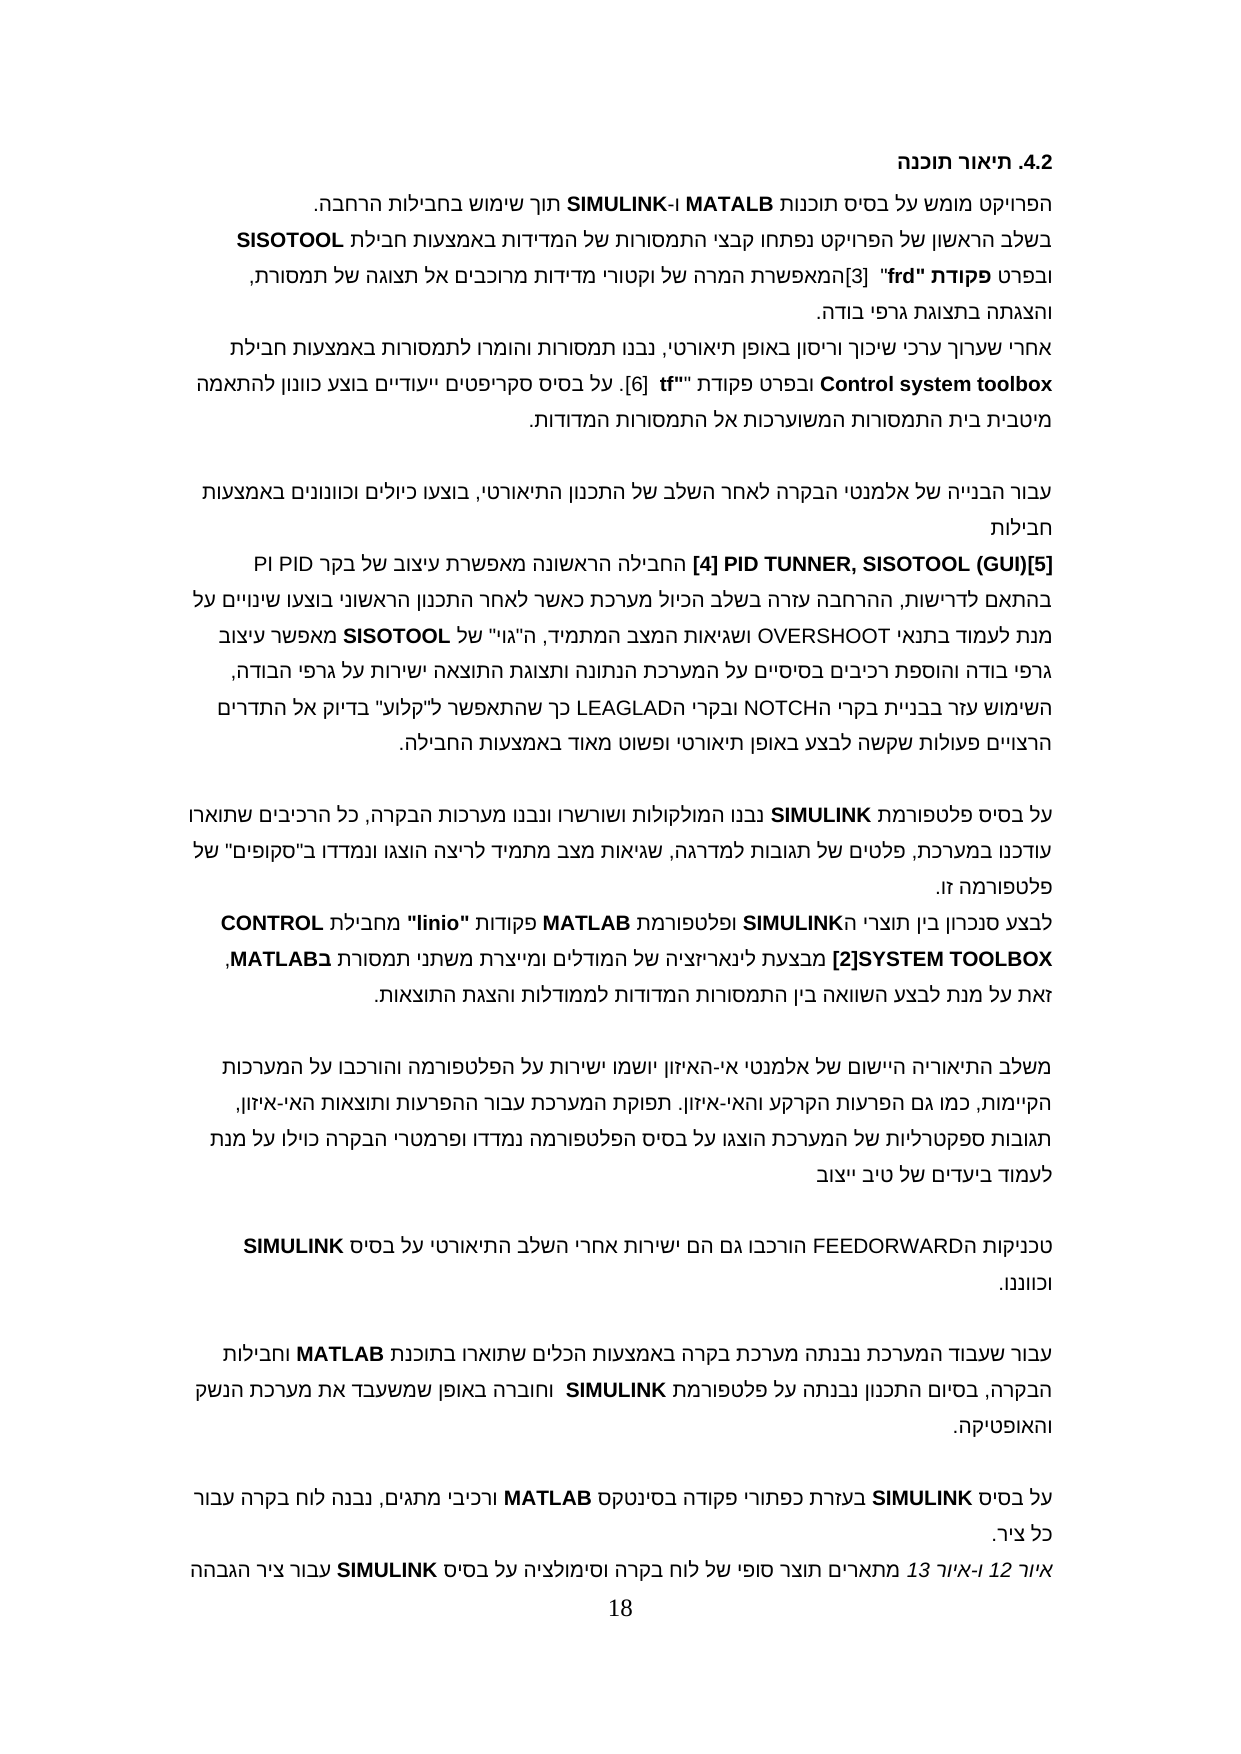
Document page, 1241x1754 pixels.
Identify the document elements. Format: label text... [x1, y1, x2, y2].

text ‎[5]PID TUNNER, SISOTOOL (GUI) ‎[4] החבילה הראשונה מאפשרת עיצוב של בקר PI PID בהתאם לדרישות, ההרחבה עזרה בשלב הכיול מערכת כאשר לאחר התכנון הראשוני בוצעו שינויים על מנת לעמוד בתנאי OVERSHOOT ושגיאות המצב המתמיד, ה"גוי" של SISOTOOL מאפשר עיצוב גרפי בודה והוספת רכיבים בסיסיים על המערכת הנתונה ותצוגת התוצאה ישירות על גרפי הבודה, השימוש עזר בבניית בקרי הNOTCH ובקרי הLEAGLAD כך שהתאפשר ל"קלוע" בדיוק אל התדרים הרצויים פעולות שקשה לבצע באופן תיאורטי ופשוט מאוד באמצעות החבילה. [187, 552, 1053, 755]
text טכניקות הFEEDORWARD הורכבו גם הם ישירות אחרי השלב התיאורטי על בסיס SIMULINK וכווננו. [187, 1234, 1053, 1294]
text משלב התיאוריה היישום של אלמנטי אי-האיזון יושמו ישירות על הפלטפורמה והורכבו על המערכות הקיימות, כמו גם הפרעות הקרקע והאי-איזון. תפוקת המערכת עבור ההפרעות ותוצאות האי-איזון, תגובות ספקטרליות של המערכת הוצגו על בסיס הפלטפורמה נמדדו ופרמטרי הבקרה כוילו על מנת לעמוד ביעדים של טיב ייצוב [187, 1055, 1053, 1186]
text על בסיס SIMULINK בעזרת כפתורי פקודה בסינטקס MATLAB ורכיבי מתגים, נבנה לוח בקרה עבור כל ציר. [187, 1486, 1053, 1546]
text עבור שעבוד המערכת נבנתה מערכת בקרה באמצעות הכלים שתוארו בתוכנת MATLAB וחבילות הבקרה, בסיום התכנון נבנתה על פלטפורמת SIMULINK וחוברה באופן שמשעבד את מערכת הנשק והאופטיקה. [187, 1342, 1053, 1438]
text לבצע סנכרון בין תוצרי הSIMULINK ופלטפורמת MATLAB פקודות "linio" מחבילת CONTROL ‎[2]SYSTEM TOOLBOX מבצעת לינאריזציה של המודלים ומייצרת משתני תמסורת בMATLAB, זאת על מנת לבצע השוואה בין התמסורות המדודות לממודלות והצגת התוצאות. [187, 911, 1053, 1007]
text הפרויקט מומש על בסיס תוכנות MATALB ו-SIMULINK תוך שימוש בחבילות הרחבה. [187, 192, 1053, 216]
text על בסיס פלטפורמת SIMULINK נבנו המולקולות ושורשרו ונבנו מערכות הבקרה, כל הרכיבים שתוארו עודכנו במערכת, פלטים של תגובות למדרגה, שגיאות מצב מתמיד לריצה הוצגו ונמדדו ב"סקופים" של פלטפורמה זו. [187, 803, 1053, 899]
text עבור הבנייה של אלמנטי הבקרה לאחר השלב של התכנון התיאורטי, בוצעו כיולים וכוונונים באמצעות חבילות [187, 480, 1053, 539]
text אחרי שערוך ערכי שיכוך וריסון באופן תיאורטי, נבנו תמסורות והומרו לתמסורות באמצעות חבילת Control system toolbox ובפרט פקודת ""tf ‎[6]. על בסיס סקריפטים ייעודיים בוצע כוונון להתאמה מיטבית בית התמסורות המשוערכות אל התמסורות המדודות. [187, 336, 1053, 432]
text בשלב הראשון של הפרויקט נפתחו קבצי התמסורות של המדידות באמצעות חבילת SISOTOOL ובפרט פקודת "frd" ‎[3]המאפשרת המרה של וקטורי מדידות מרוכבים אל תצוגה של תמסורת, והצגתה בתצוגת גרפי בודה. [187, 228, 1053, 324]
text איור 12 ו-איור 13 מתארים תוצר סופי של לוח בקרה וסימולציה על בסיס SIMULINK עבור ציר הגבהה [187, 1558, 1053, 1582]
subtitle 4.2. תיאור תוכנה [187, 150, 1053, 174]
